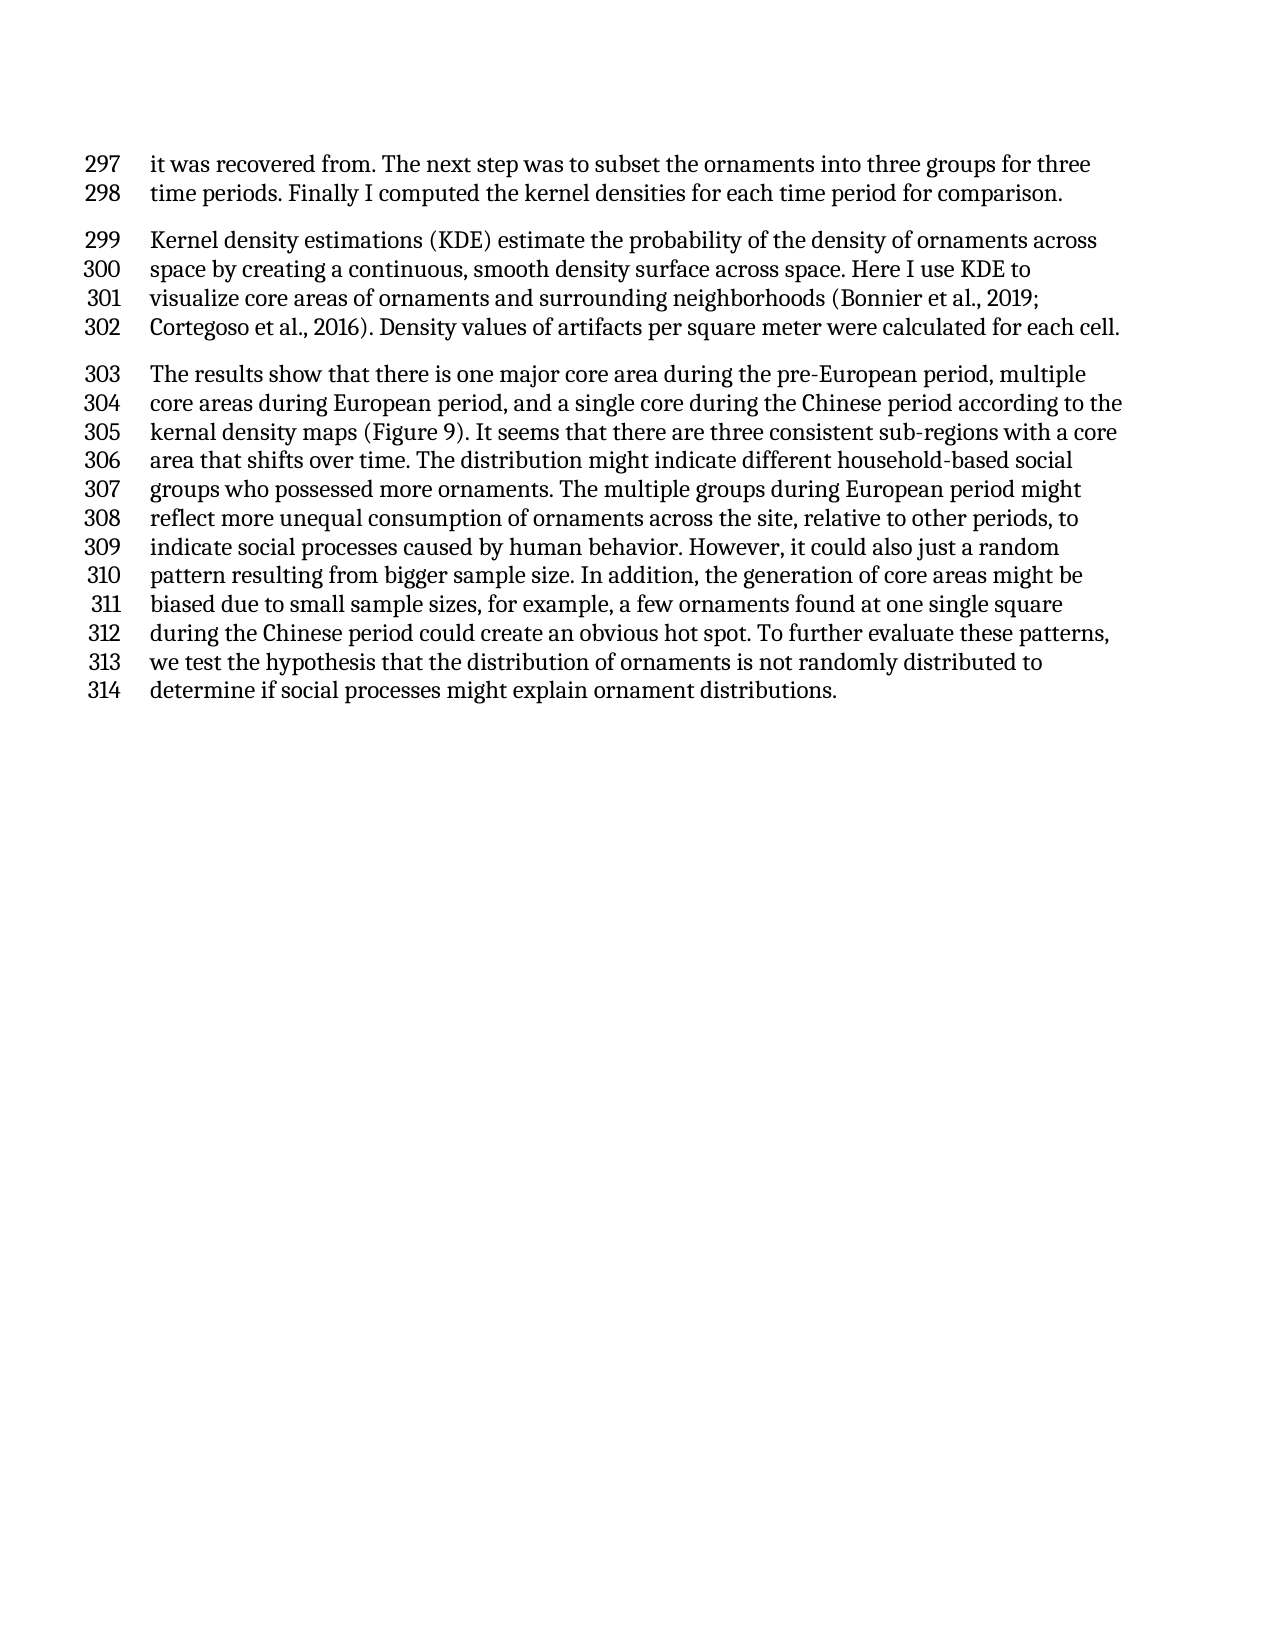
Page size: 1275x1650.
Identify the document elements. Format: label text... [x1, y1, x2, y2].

text The results show that there is one major core area during the pre-European period, multiple core areas during European period, and a single core during the Chinese period according to the kernal density maps (Figure 9). It seems that there are three consistent sub-regions with a core area that shifts over time. The distribution might indicate different household-based social groups who possessed more ornaments. The multiple groups during European period might reflect more unequal consumption of ornaments across the site, relative to other periods, to indicate social processes caused by human behavior. However, it could also just a random pattern resulting from bigger sample size. In addition, the generation of core areas might be biased due to small sample sizes, for example, a few ornaments found at one single square during the Chinese period could create an obvious hot spot. To further evaluate these patterns, we test the hypothesis that the distribution of ornaments is not randomly distributed to determine if social processes might explain ornament distributions. [150, 360, 1125, 705]
text Kernel density estimations (KDE) estimate the probability of the density of ornaments across space by creating a continuous, smooth density surface across space. Here I use KDE to visualize core areas of ornaments and surrounding neighborhoods (Bonnier et al., 2019; Cortegoso et al., 2016). Density values of artifacts per square meter were calculated for each cell. [150, 226, 1125, 341]
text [150, 150, 1125, 207]
